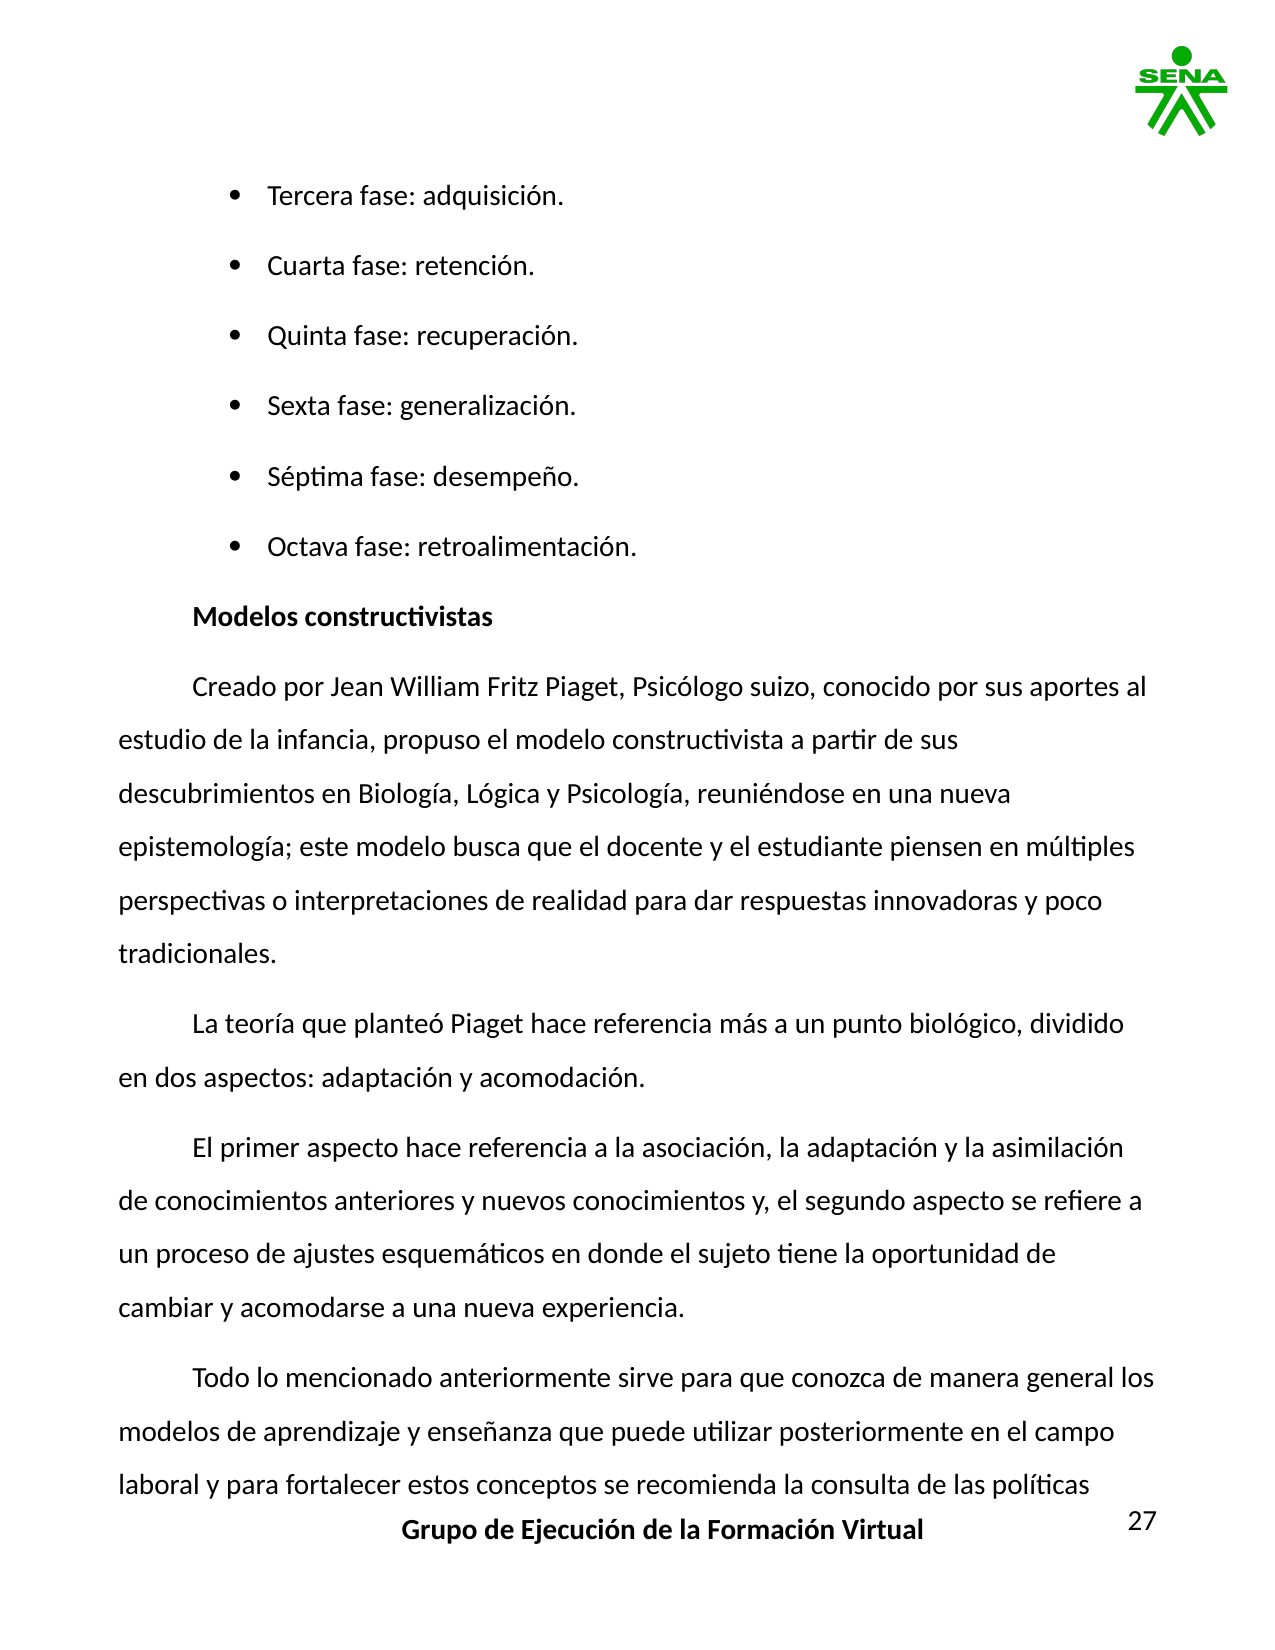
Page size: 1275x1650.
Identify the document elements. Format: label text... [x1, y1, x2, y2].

list Octava fase: retroalimentación. [230, 528, 1157, 563]
list Tercera fase: adquisición. [230, 177, 1157, 213]
text La teoría que planteó Piaget hace referencia más a un punto biológico, dividido en dos aspectos: adaptación y acomodación. [118, 1005, 1157, 1094]
list Cuarta fase: retención. [230, 247, 1157, 283]
list Sexta fase: generalización. [230, 387, 1157, 423]
list Séptima fase: desempeño. [230, 458, 1157, 493]
text El primer aspecto hace referencia a la asociación, la adaptación y la asimilación de conocimientos anteriores y nuevos conocimientos y, el segundo aspecto se refiere a un proceso de ajustes esquemáticos en donde el sujeto tiene la oportunidad de cambiar y acomodarse a una nueva experiencia. [118, 1129, 1157, 1325]
text Creado por Jean William Fritz Piaget, Psicólogo suizo, conocido por sus aportes al estudio de la infancia, propuso el modelo constructivista a partir de sus descubrimientos en Biología, Lógica y Psicología, reuniéndose en una nueva epistemología; este modelo busca que el docente y el estudiante piensen en múltiples perspectivas o interpretaciones de realidad para dar respuestas innovadoras y poco tradicionales. [118, 668, 1157, 971]
list Quinta fase: recuperación. [230, 317, 1157, 353]
picture [1135, 46, 1228, 136]
text Modelos constructivistas [118, 598, 1157, 633]
